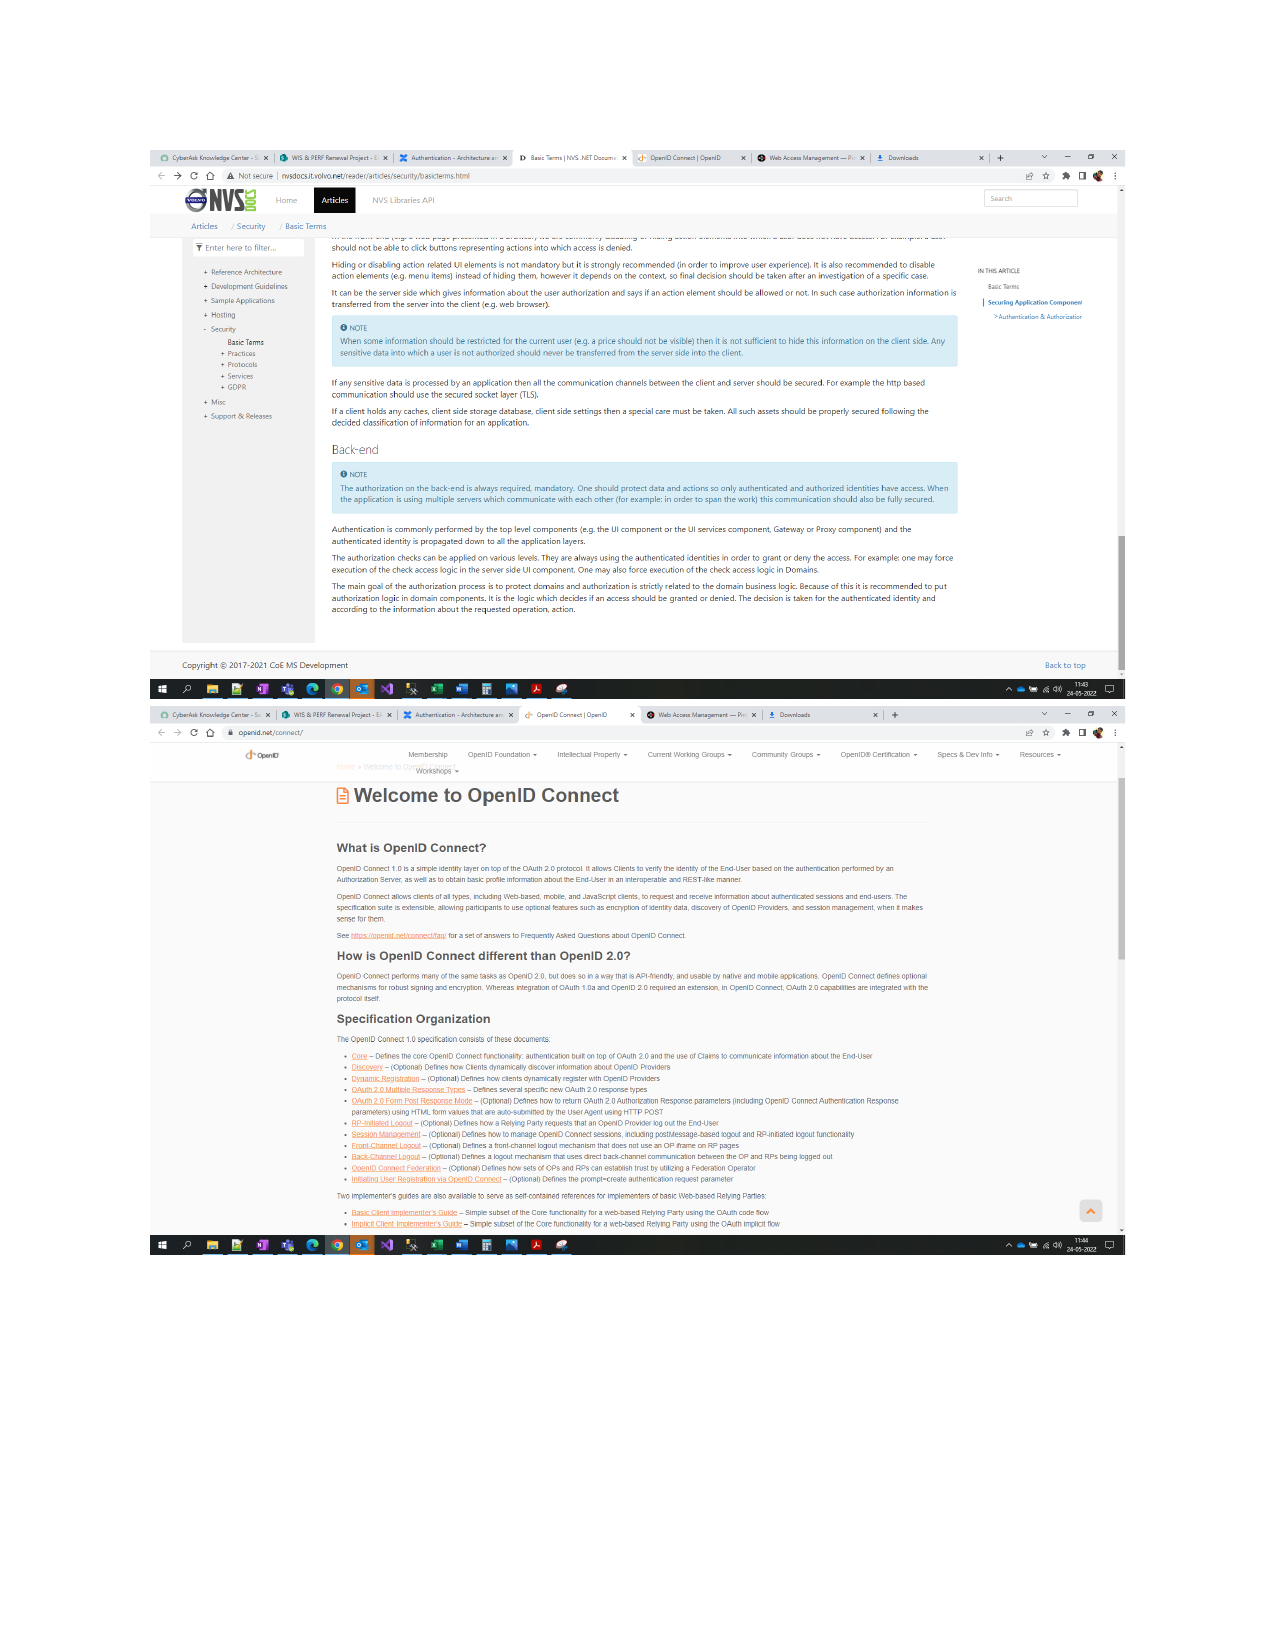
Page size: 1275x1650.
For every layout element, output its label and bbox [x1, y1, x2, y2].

picture [150, 706, 1125, 1255]
picture [150, 150, 1125, 699]
